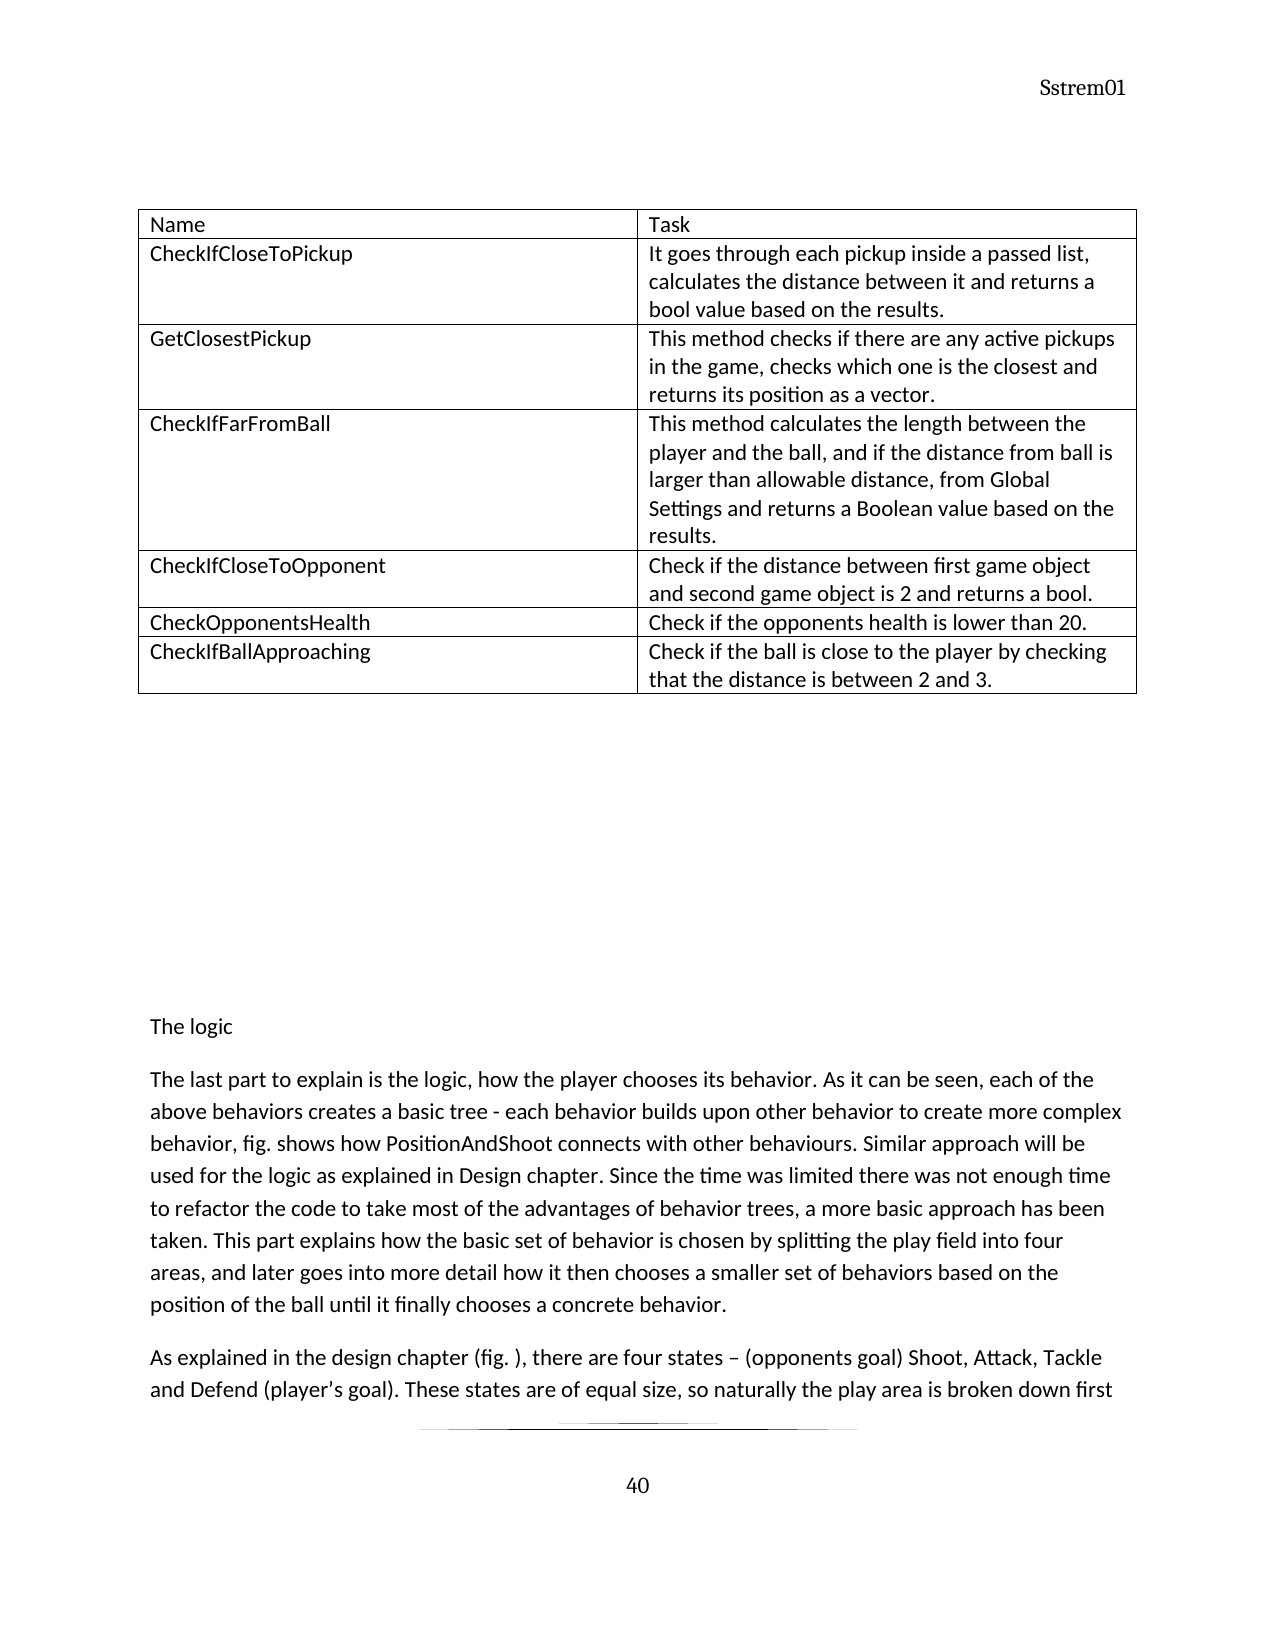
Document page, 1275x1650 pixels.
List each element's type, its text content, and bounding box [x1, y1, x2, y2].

table_cell Check if the distance between first game object and second game object is 2 and returns a bool. [638, 551, 1136, 607]
table_header Name [139, 210, 637, 238]
text The last part to explain is the logic, how the player chooses its behavior. As it can be seen, each of the above behaviors creates a basic tree - each behavior builds upon other behavior to create more complex behavior, fig. shows how PositionAndShoot connects with other behaviours. Similar approach will be used for the logic as explained in Design chapter. Since the time was limited there was not enough time to refactor the code to take most of the advantages of behavior trees, a more basic approach has been taken. This part explains how the basic set of behavior is chosen by splitting the play field into four areas, and later goes into more detail how it then chooses a smaller set of behaviors based on the position of the ball until it finally chooses a concrete behavior. [150, 1065, 1125, 1318]
table_cell This method calculates the length between the player and the ball, and if the distance from ball is larger than allowable distance, from Global Settings and returns a Boolean value based on the results. [638, 410, 1136, 550]
table_cell Check if the ball is close to the player by checking that the distance is between 2 and 3. [638, 637, 1136, 693]
table_cell CheckIfCloseToOpponent [139, 551, 637, 607]
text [150, 1343, 1125, 1404]
table_cell It goes through each pickup inside a passed list, calculates the distance between it and returns a bool value based on the results. [638, 239, 1136, 323]
table_cell This method checks if there are any active pickups in the game, checks which one is the closest and returns its position as a vector. [638, 325, 1136, 408]
table_cell CheckIfFarFromBall [139, 410, 637, 550]
table_cell CheckIfBallApproaching [139, 637, 637, 693]
text The logic [150, 1012, 1125, 1040]
table_header Task [638, 210, 1136, 238]
table_cell CheckOpponentsHealth [139, 608, 637, 636]
table_cell Check if the opponents health is lower than 20. [638, 608, 1136, 636]
table_cell CheckIfCloseToPickup [139, 239, 637, 323]
table_cell GetClosestPickup [139, 325, 637, 408]
